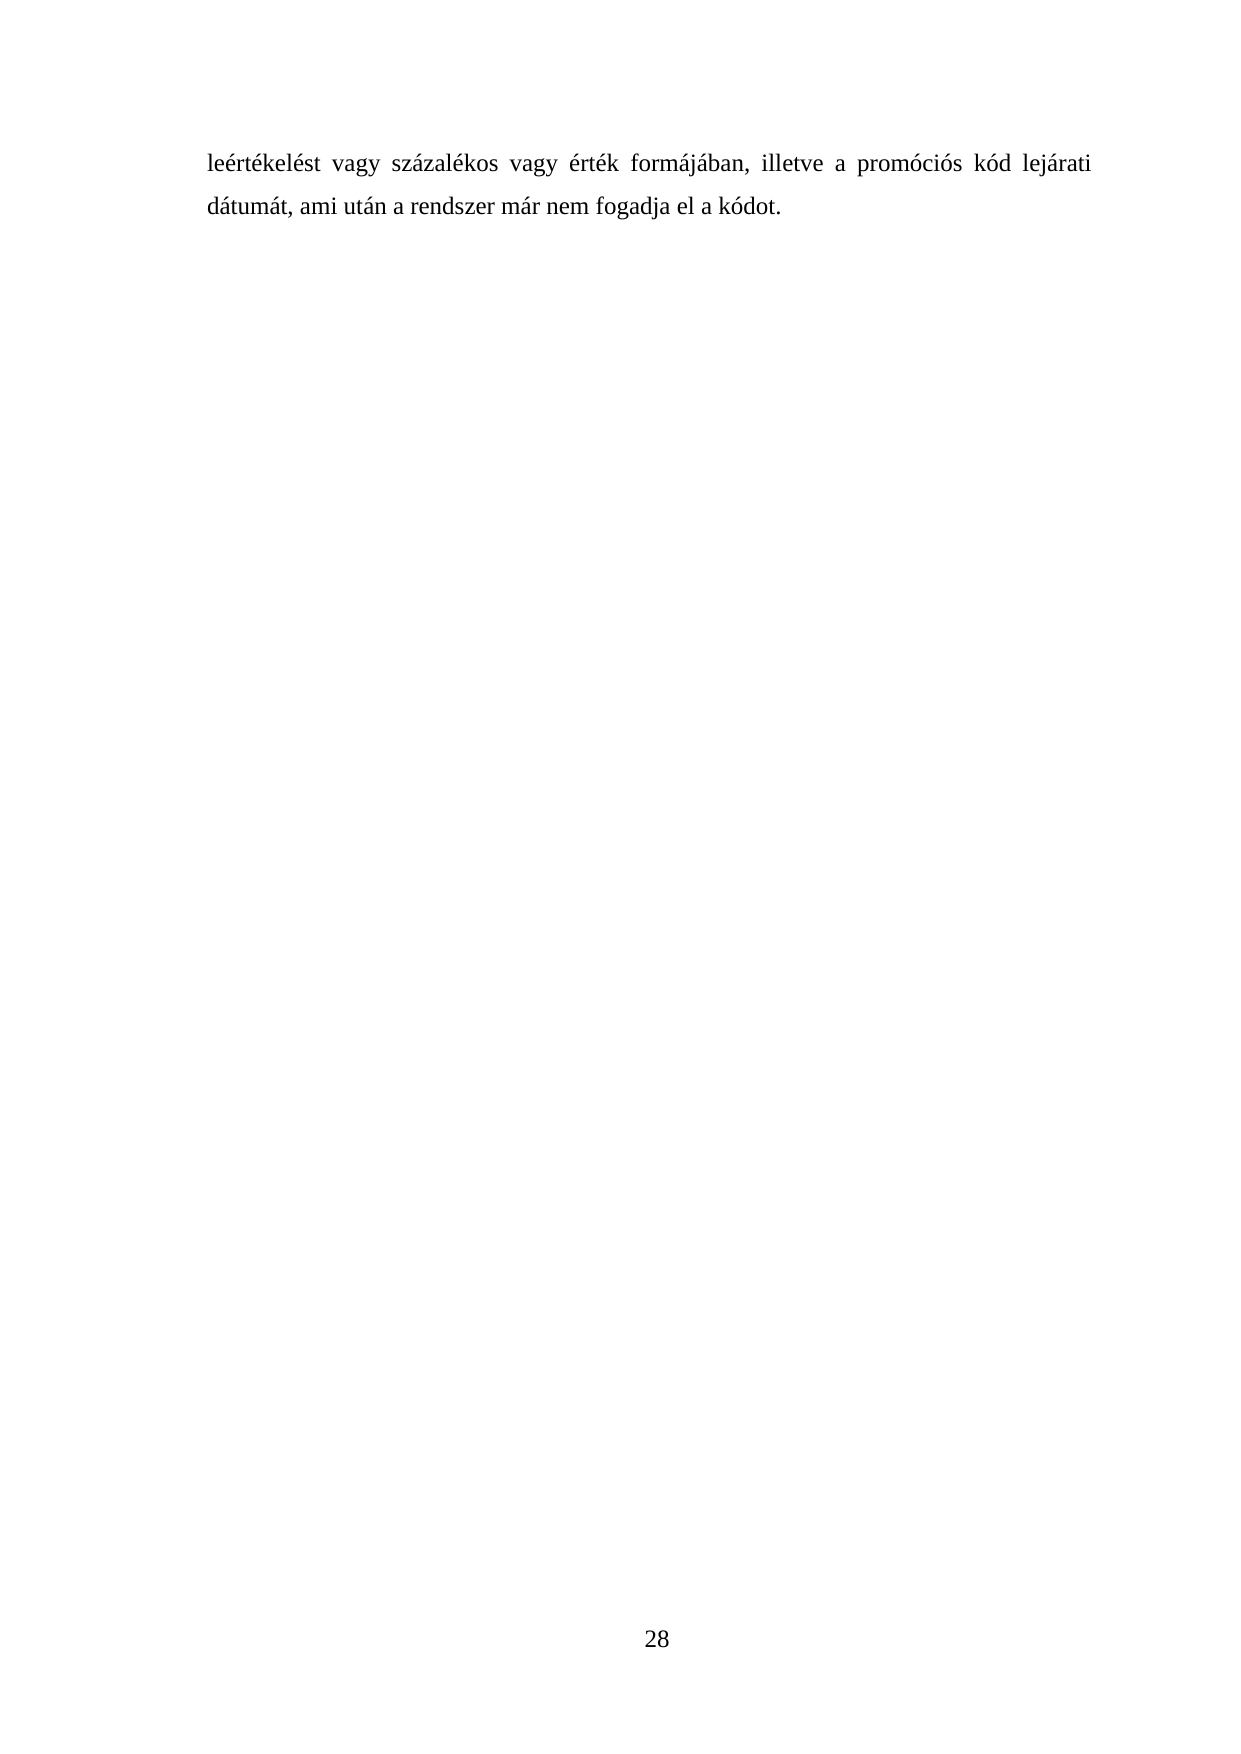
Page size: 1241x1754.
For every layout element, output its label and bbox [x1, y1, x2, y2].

text [207, 148, 1092, 219]
